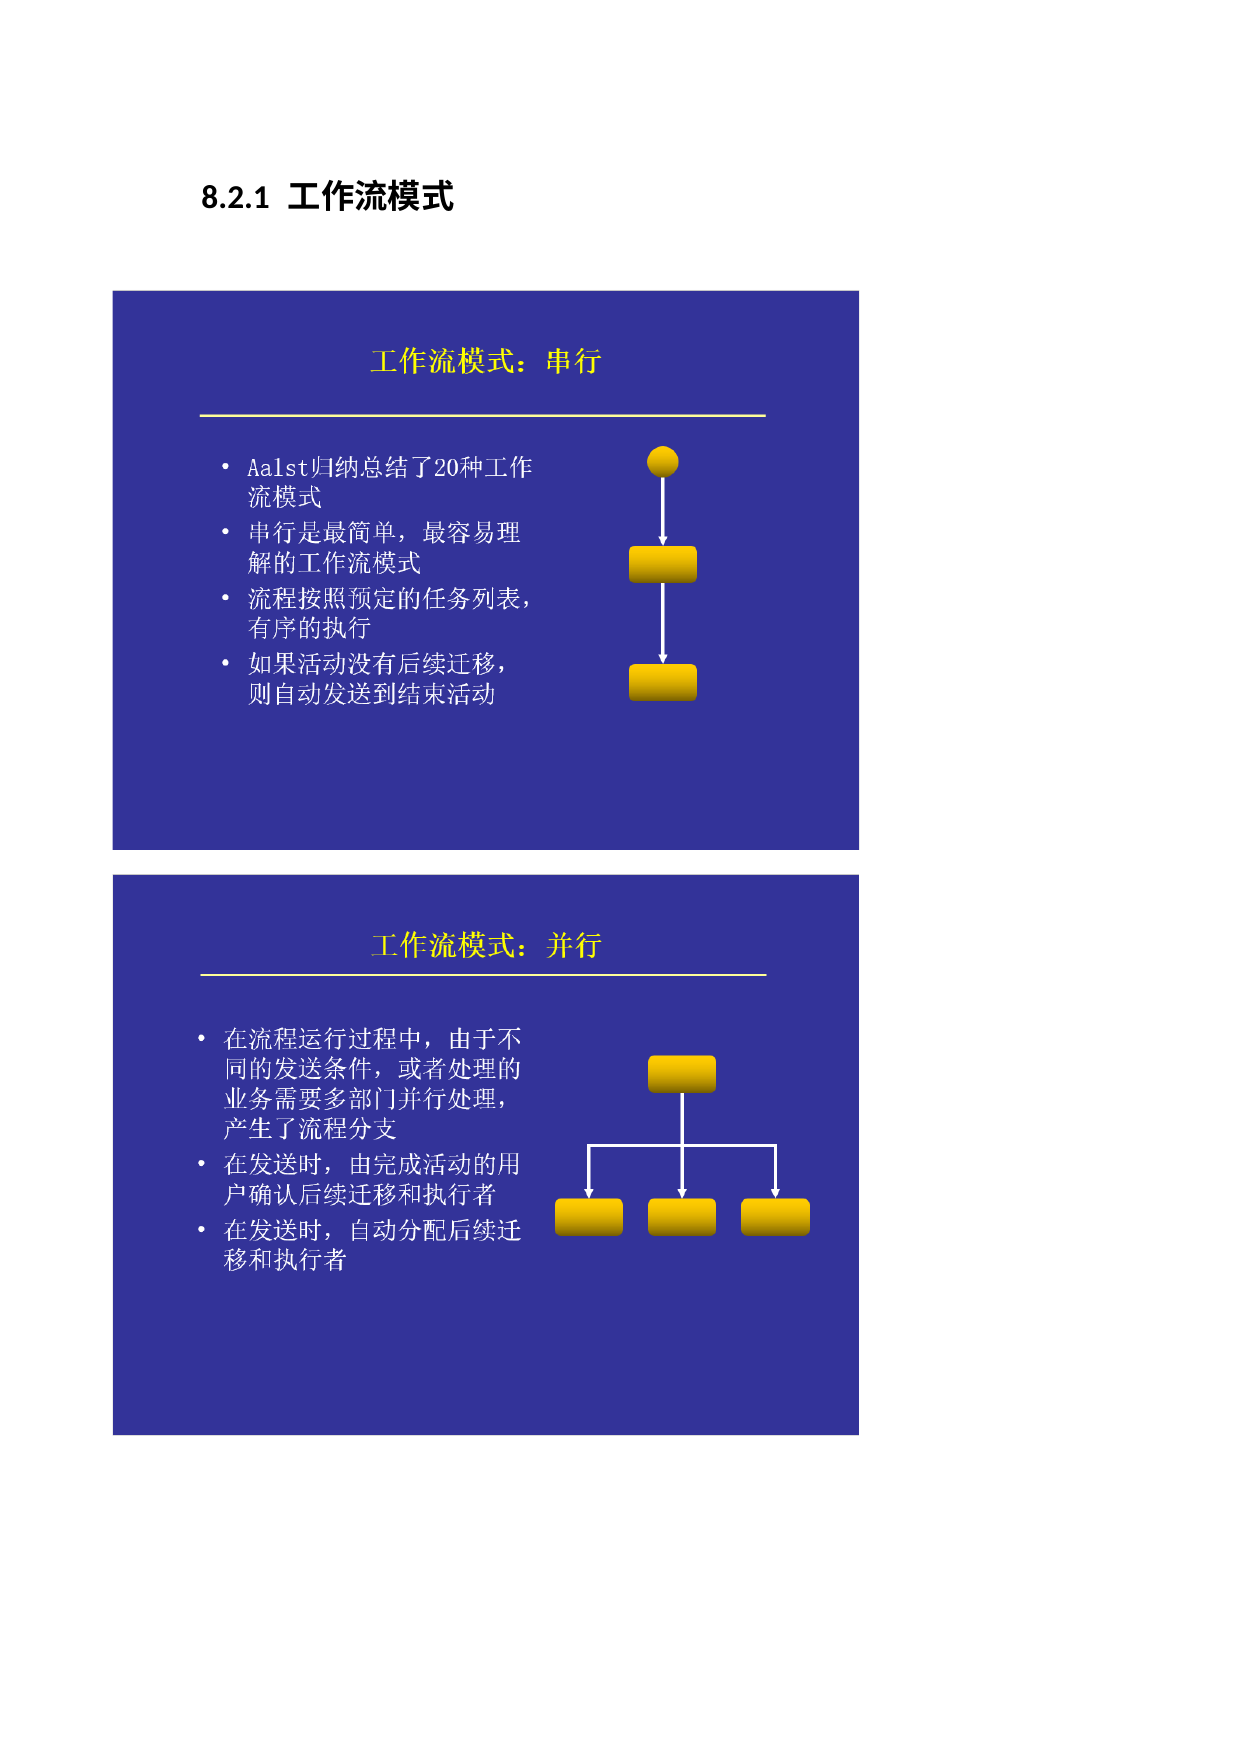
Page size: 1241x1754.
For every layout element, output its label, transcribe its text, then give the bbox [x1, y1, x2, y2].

picture [112, 874, 859, 1436]
subtitle 工作流模式 [201, 162, 1128, 227]
picture [112, 289, 860, 850]
